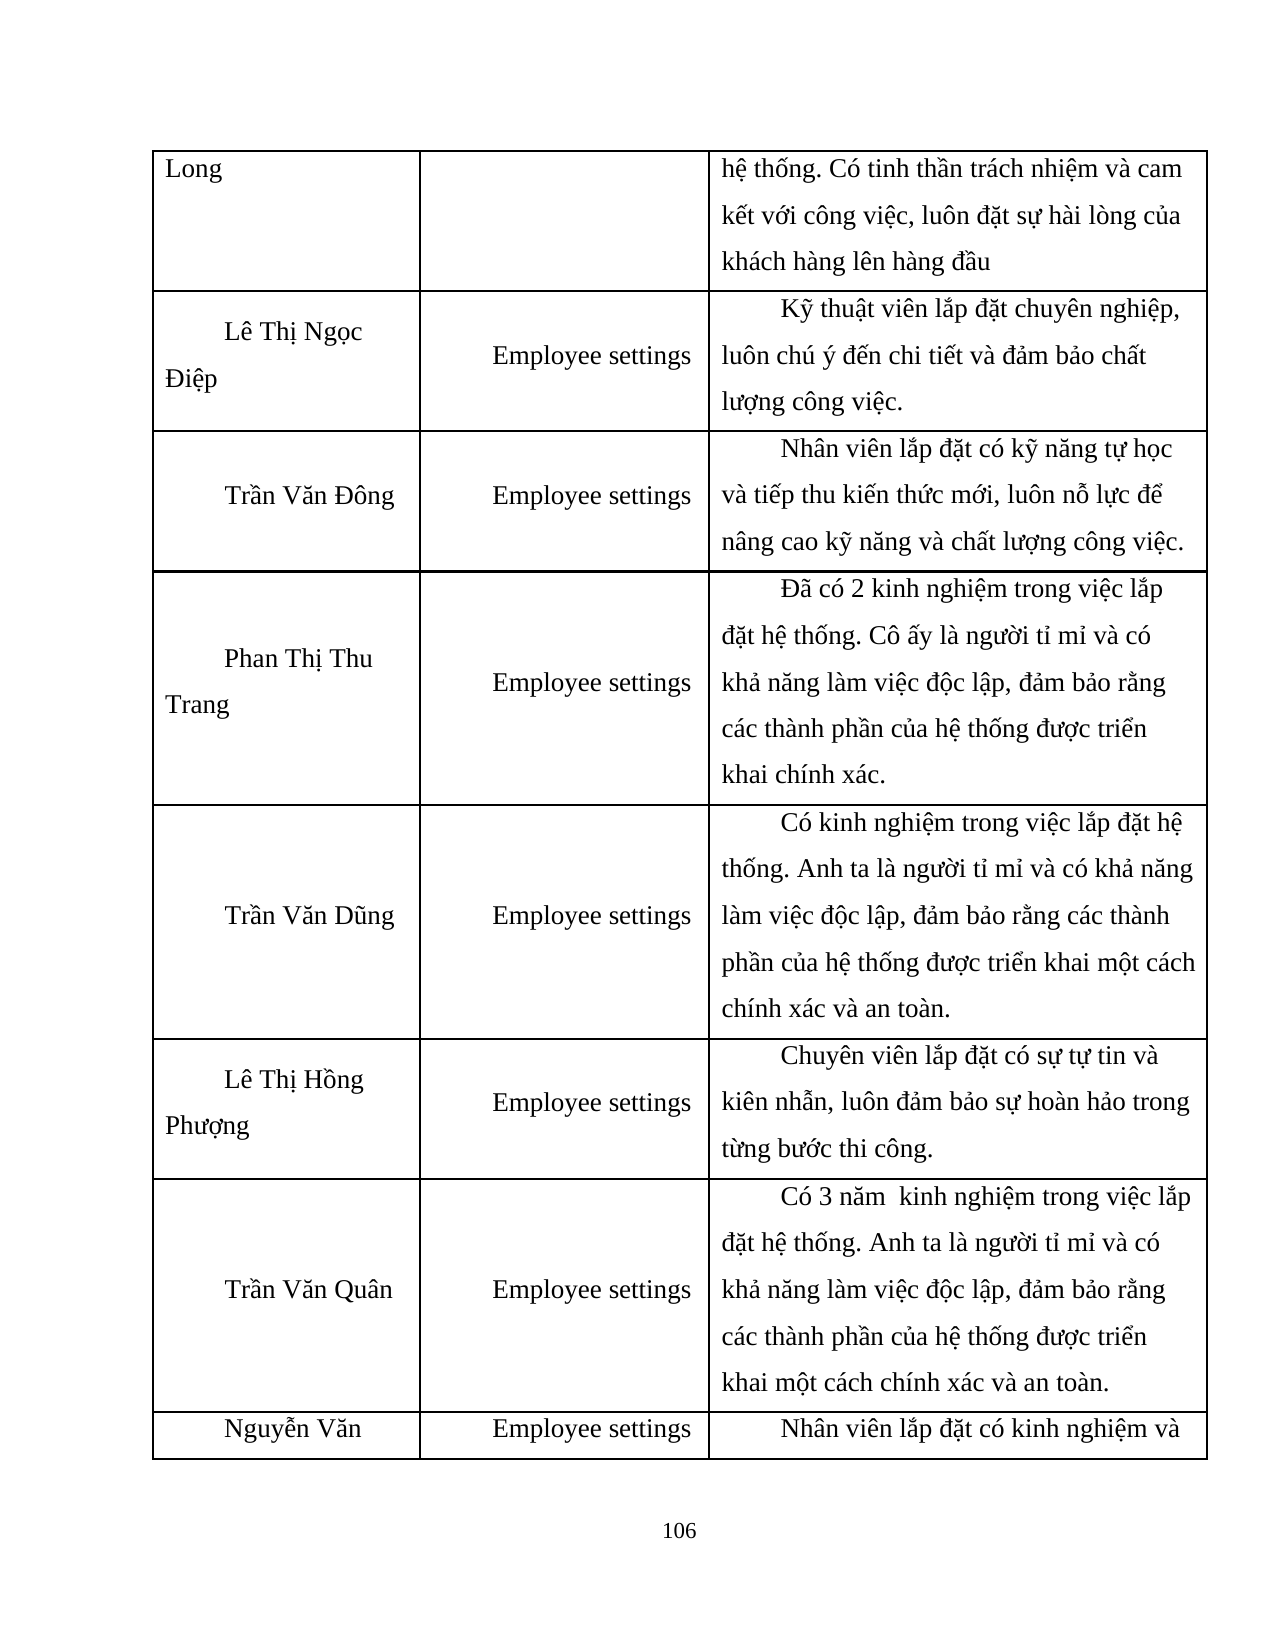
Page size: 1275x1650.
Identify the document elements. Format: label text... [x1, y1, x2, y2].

table_cell Có 3 năm kinh nghiệm trong việc lắp đặt hệ thống. Anh ta là người tỉ mỉ và có khả năng làm việc độc lập, đảm bảo rằng các thành phần của hệ thống được triển khai một cách chính xác và an toàn. [710, 1180, 1206, 1411]
table_cell Có kinh nghiệm trong việc lắp đặt hệ thống. Anh ta là người tỉ mỉ và có khả năng làm việc độc lập, đảm bảo rằng các thành phần của hệ thống được triển khai một cách chính xác và an toàn. [710, 806, 1206, 1037]
table_cell Employee settings [421, 432, 708, 570]
table_header hệ thống. Có tinh thần trách nhiệm và cam kết với công việc, luôn đặt sự hài lòng của khách hàng lên hàng đầu [710, 152, 1206, 290]
table_cell Employee settings [421, 1413, 708, 1458]
table_cell Nhân viên lắp đặt có kỹ năng tự học và tiếp thu kiến thức mới, luôn nỗ lực để nâng cao kỹ năng và chất lượng công việc. [710, 432, 1206, 570]
table_cell Chuyên viên lắp đặt có sự tự tin và kiên nhẫn, luôn đảm bảo sự hoàn hảo trong từng bước thi công. [710, 1040, 1206, 1177]
table_cell Nguyễn Văn [154, 1413, 419, 1458]
table_cell Employee settings [421, 1040, 708, 1177]
table_cell Lê Thị Ngọc Điệp [154, 292, 419, 430]
table_header [421, 152, 708, 290]
table_cell Trần Văn Dũng [154, 806, 419, 1037]
table_cell Trần Văn Quân [154, 1180, 419, 1411]
table_cell Phan Thị Thu Trang [154, 573, 419, 804]
table_header Long [154, 152, 419, 290]
table_cell Employee settings [421, 573, 708, 804]
table_cell Employee settings [421, 806, 708, 1037]
table_cell Lê Thị Hồng Phượng [154, 1040, 419, 1177]
table_cell Trần Văn Đông [154, 432, 419, 570]
table_cell Employee settings [421, 292, 708, 430]
table_cell Kỹ thuật viên lắp đặt chuyên nghiệp, luôn chú ý đến chi tiết và đảm bảo chất lượng công việc. [710, 292, 1206, 430]
table_cell Đã có 2 kinh nghiệm trong việc lắp đặt hệ thống. Cô ấy là người tỉ mỉ và có khả năng làm việc độc lập, đảm bảo rằng các thành phần của hệ thống được triển khai chính xác. [710, 573, 1206, 804]
table_cell Employee settings [421, 1180, 708, 1411]
table_cell Nhân viên lắp đặt có kinh nghiệm và [710, 1413, 1206, 1458]
